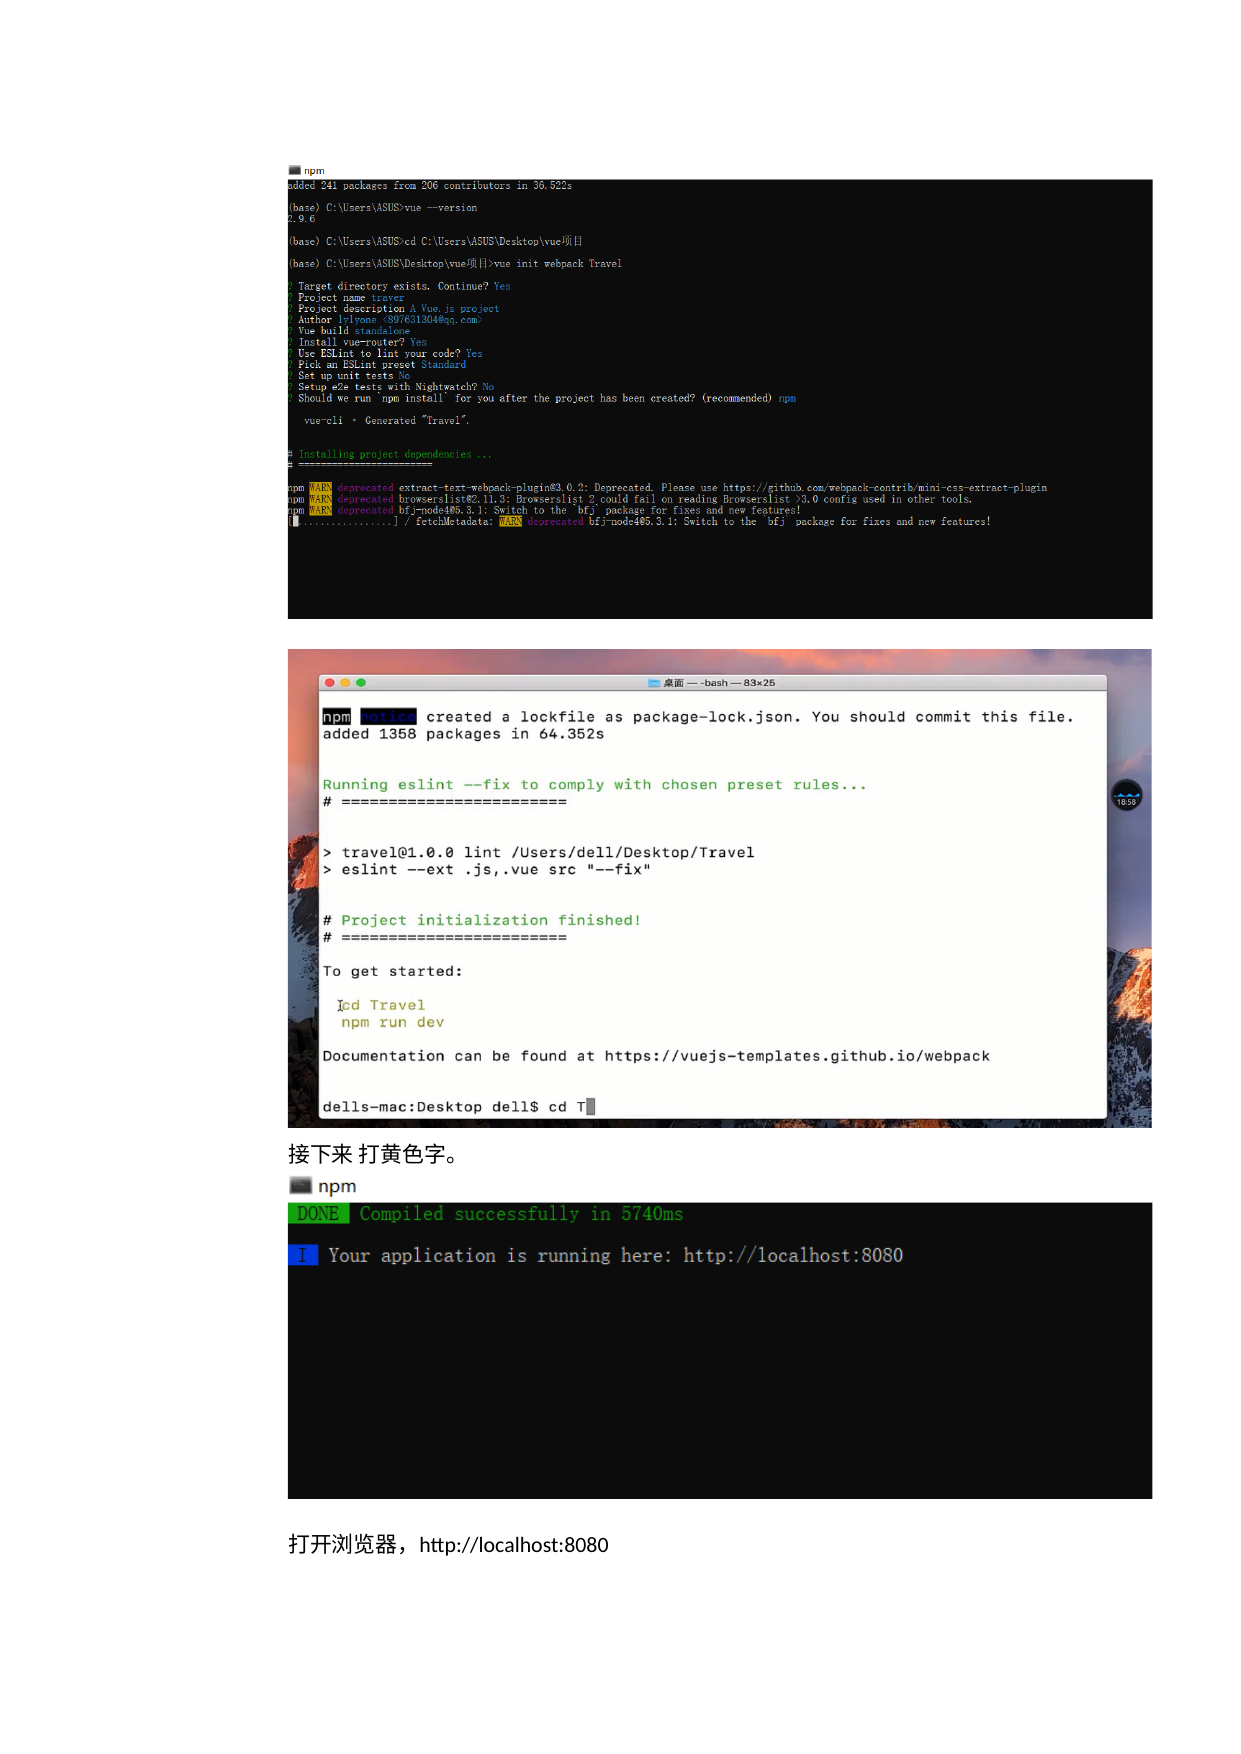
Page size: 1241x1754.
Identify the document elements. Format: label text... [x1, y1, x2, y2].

text 接下来 打黄色字。 [187, 1137, 1053, 1169]
picture [287, 649, 1152, 1128]
picture [287, 162, 1153, 619]
text 打开浏览器，http://localhost:8080 [187, 1527, 1053, 1559]
picture [287, 1169, 1153, 1499]
